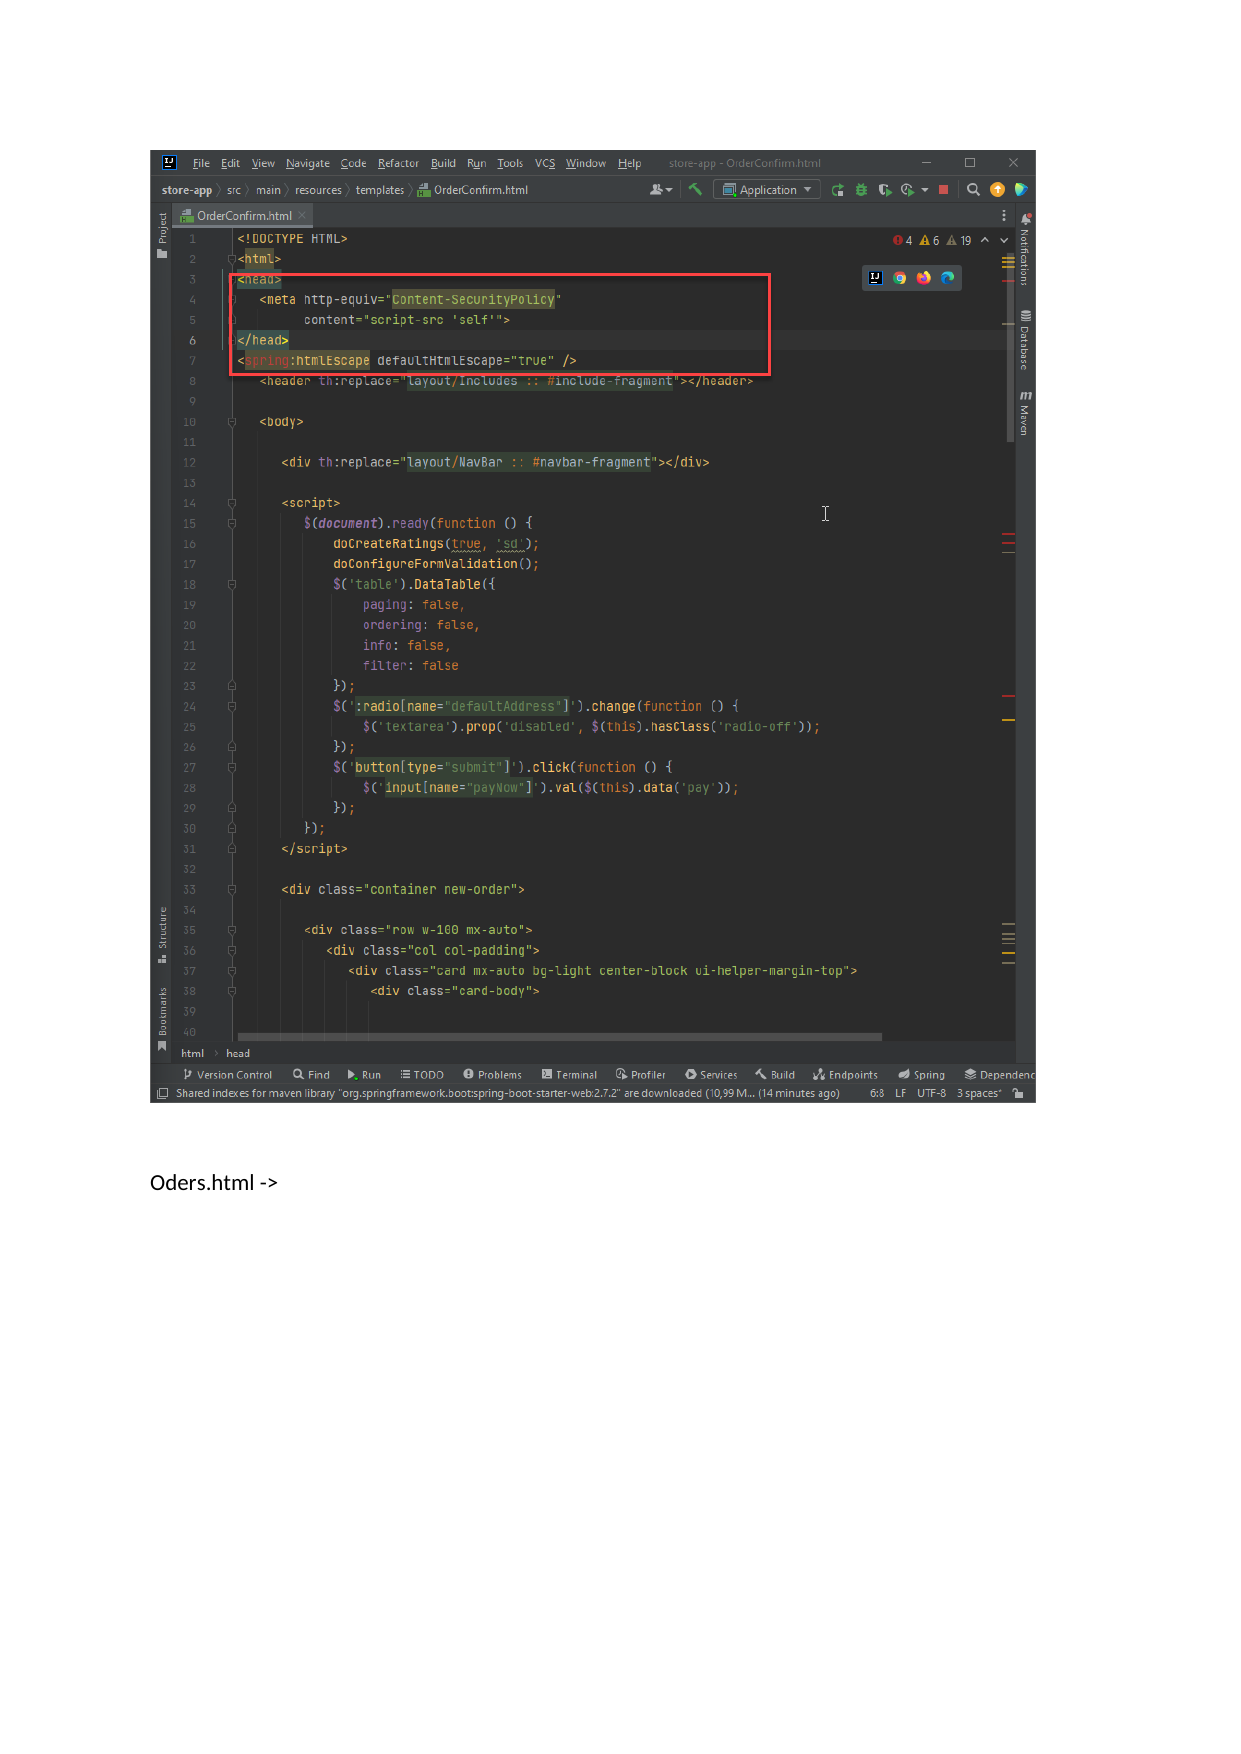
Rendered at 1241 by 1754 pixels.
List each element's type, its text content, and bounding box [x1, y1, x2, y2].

text Oders.html -> [150, 1168, 1090, 1196]
picture [150, 150, 1036, 1103]
